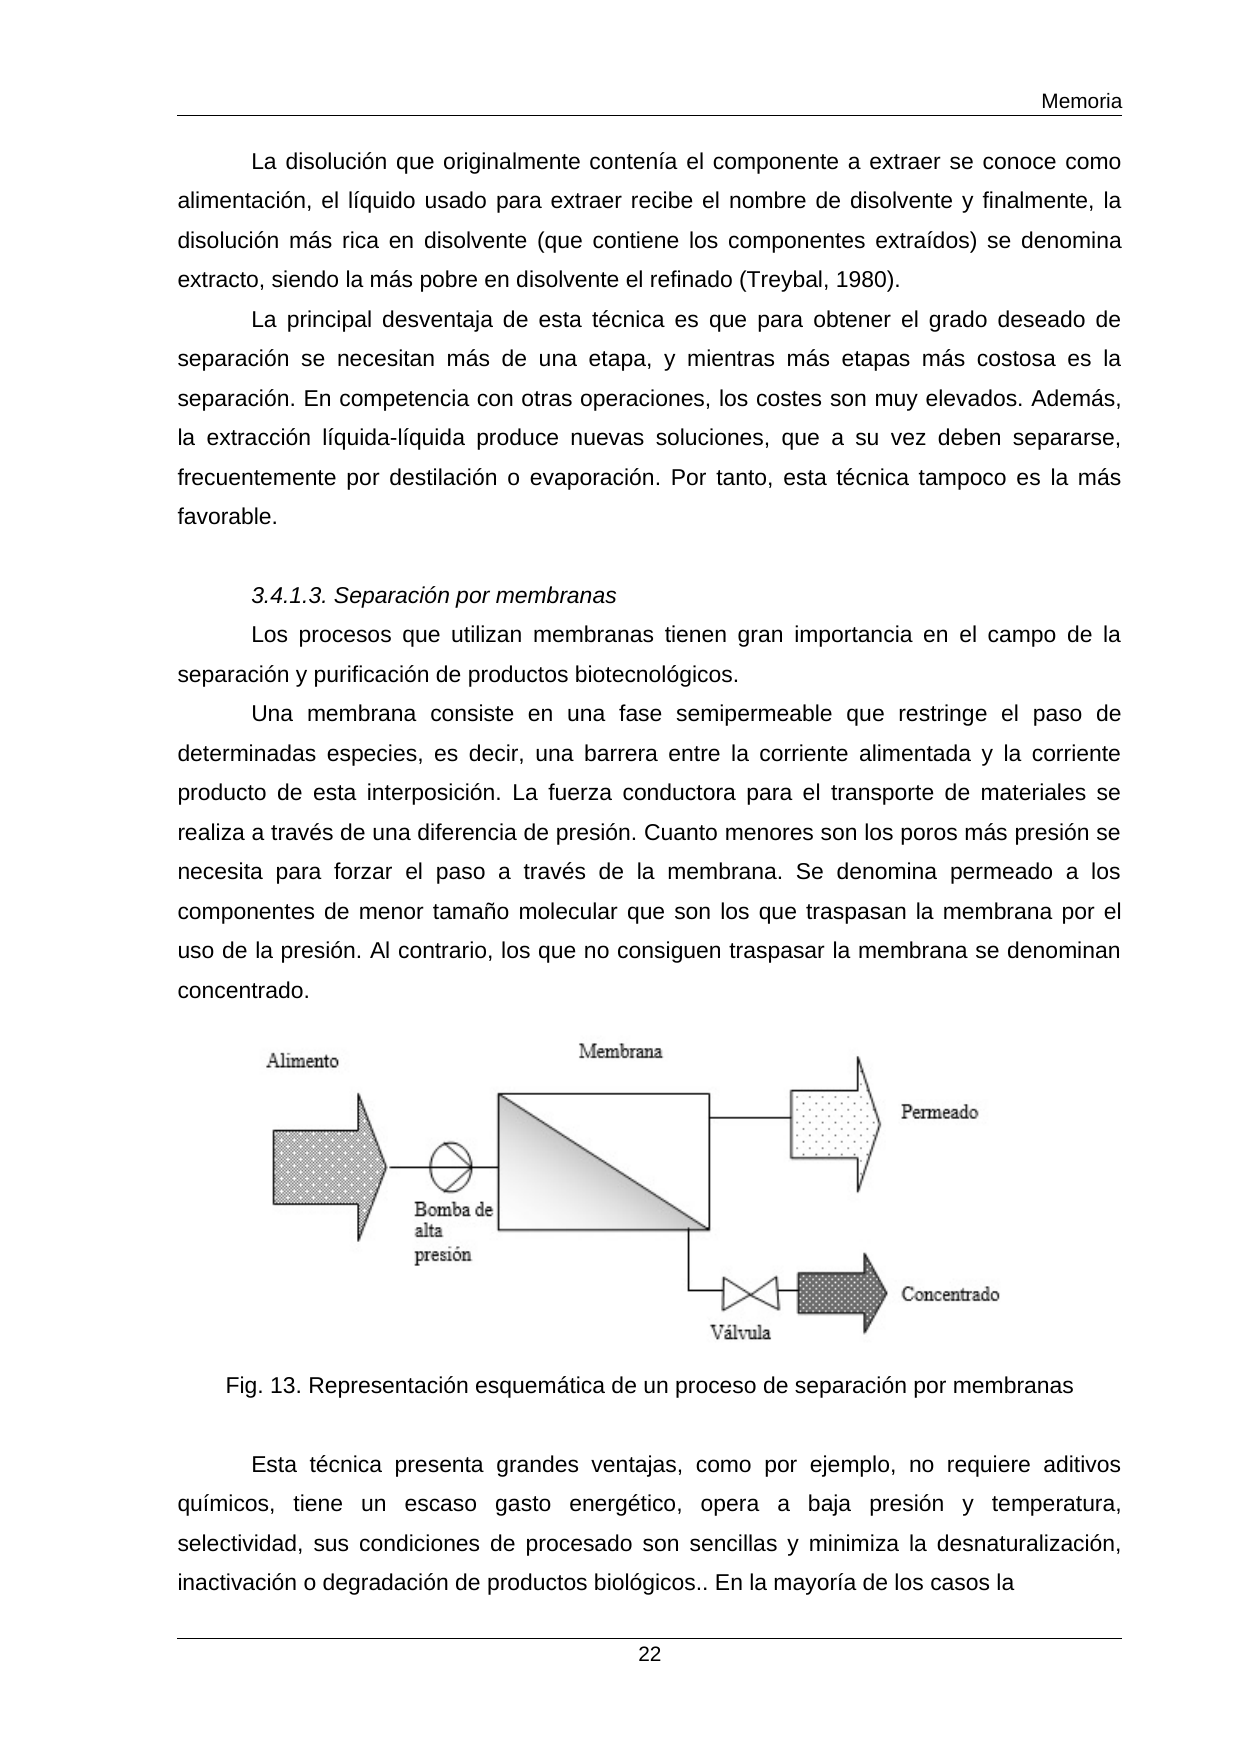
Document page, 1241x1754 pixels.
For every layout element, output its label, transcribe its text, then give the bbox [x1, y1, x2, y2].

text La principal desventaja de esta técnica es que para obtener el grado deseado de separación se necesitan más de una etapa, y mientras más etapas más costosa es la separación. En competencia con otras operaciones, los costes son muy elevados. Además, la extracción líquida-líquida produce nuevas soluciones, que a su vez deben separarse, frecuentemente por destilación o evaporación. Por tanto, esta técnica tampoco es la más favorable. [177, 306, 1122, 529]
text Fig. 13. Representación esquemática de un proceso de separación por membranas [177, 1372, 1122, 1398]
text Los procesos que utilizan membranas tienen gran importancia en el campo de la separación y purificación de productos biotecnológicos. [177, 621, 1122, 687]
text La disolución que originalmente contenía el componente a extraer se conoce como alimentación, el líquido usado para extraer recibe el nombre de disolvente y finalmente, la disolución más rica en disolvente (que contiene los componentes extraídos) se denomina extracto, siendo la más pobre en disolvente el refinado (Treybal, 1980). [177, 148, 1122, 292]
picture [256, 1033, 1006, 1353]
text Una membrana consiste en una fase semipermeable que restringe el paso de determinadas especies, es decir, una barrera entre la corriente alimentada y la corriente producto de esta interposición. La fuerza conductora para el transporte de materiales se realiza a través de una diferencia de presión. Cuanto menores son los poros más presión se necesita para forzar el paso a través de la membrana. Se denomina permeado a los componentes de menor tamaño molecular que son los que traspasan la membrana por el uso de la presión. Al contrario, los que no consiguen traspasar la membrana se denominan concentrado. [177, 700, 1122, 1003]
text 3.4.1.3. Separación por membranas [177, 582, 1122, 608]
text Esta técnica presenta grandes ventajas, como por ejemplo, no requiere aditivos químicos, tiene un escaso gasto energético, opera a baja presión y temperatura, selectividad, sus condiciones de procesado son sencillas y minimiza la desnaturalización, inactivación o degradación de productos biológicos.. En la mayoría de los casos la [177, 1451, 1122, 1595]
